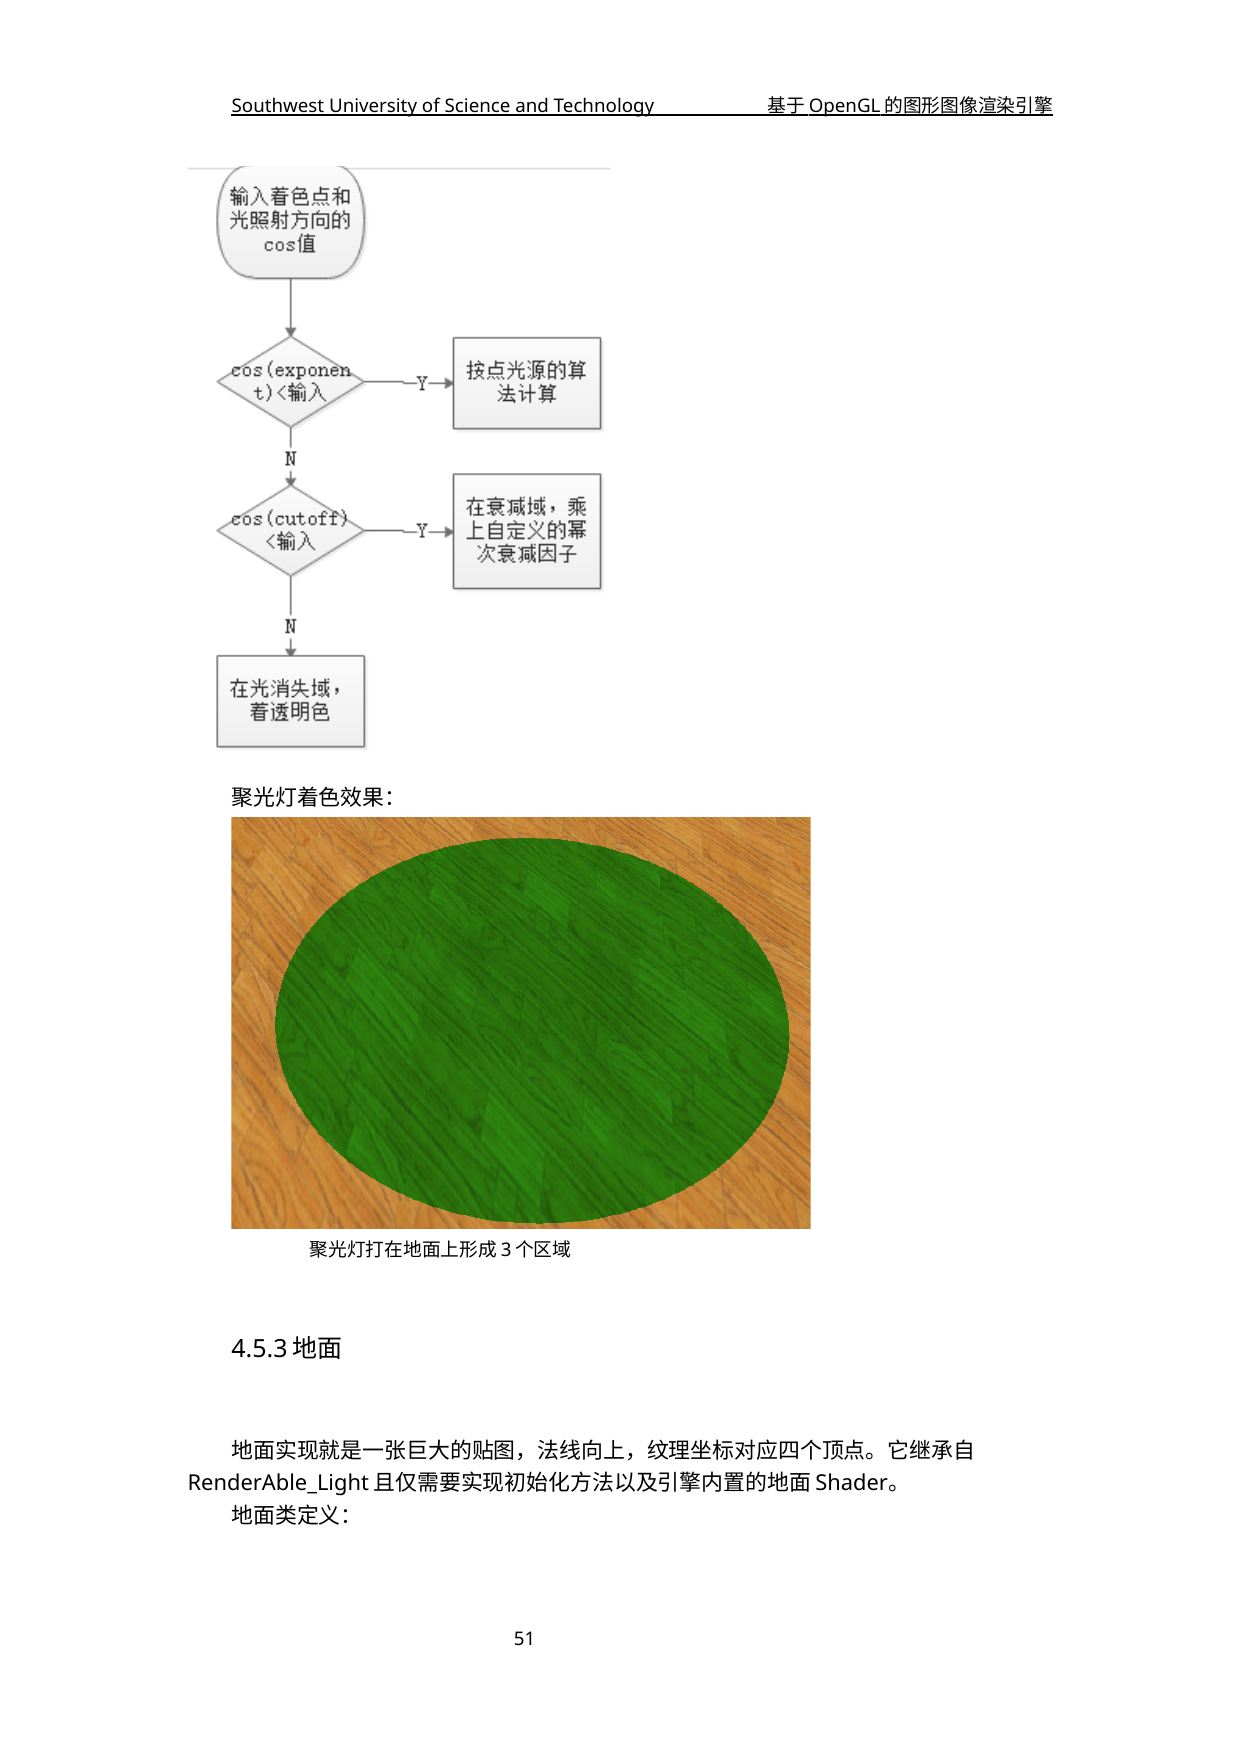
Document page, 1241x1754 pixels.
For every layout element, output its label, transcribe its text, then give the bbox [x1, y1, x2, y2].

text 聚光灯打在地面上形成3个区域 [187, 1234, 1053, 1262]
subtitle 4.5.3地面 [187, 1314, 1053, 1379]
picture [231, 817, 811, 1229]
text 地面类定义： [187, 1497, 1053, 1530]
text 地面实现就是一张巨大的贴图，法线向上，纹理坐标对应四个顶点。它继承自RenderAble_Light且仅需要实现初始化方法以及引擎内置的地面Shader。 [187, 1432, 1053, 1497]
picture [187, 166, 611, 776]
text 聚光灯着色效果： [187, 779, 1053, 812]
